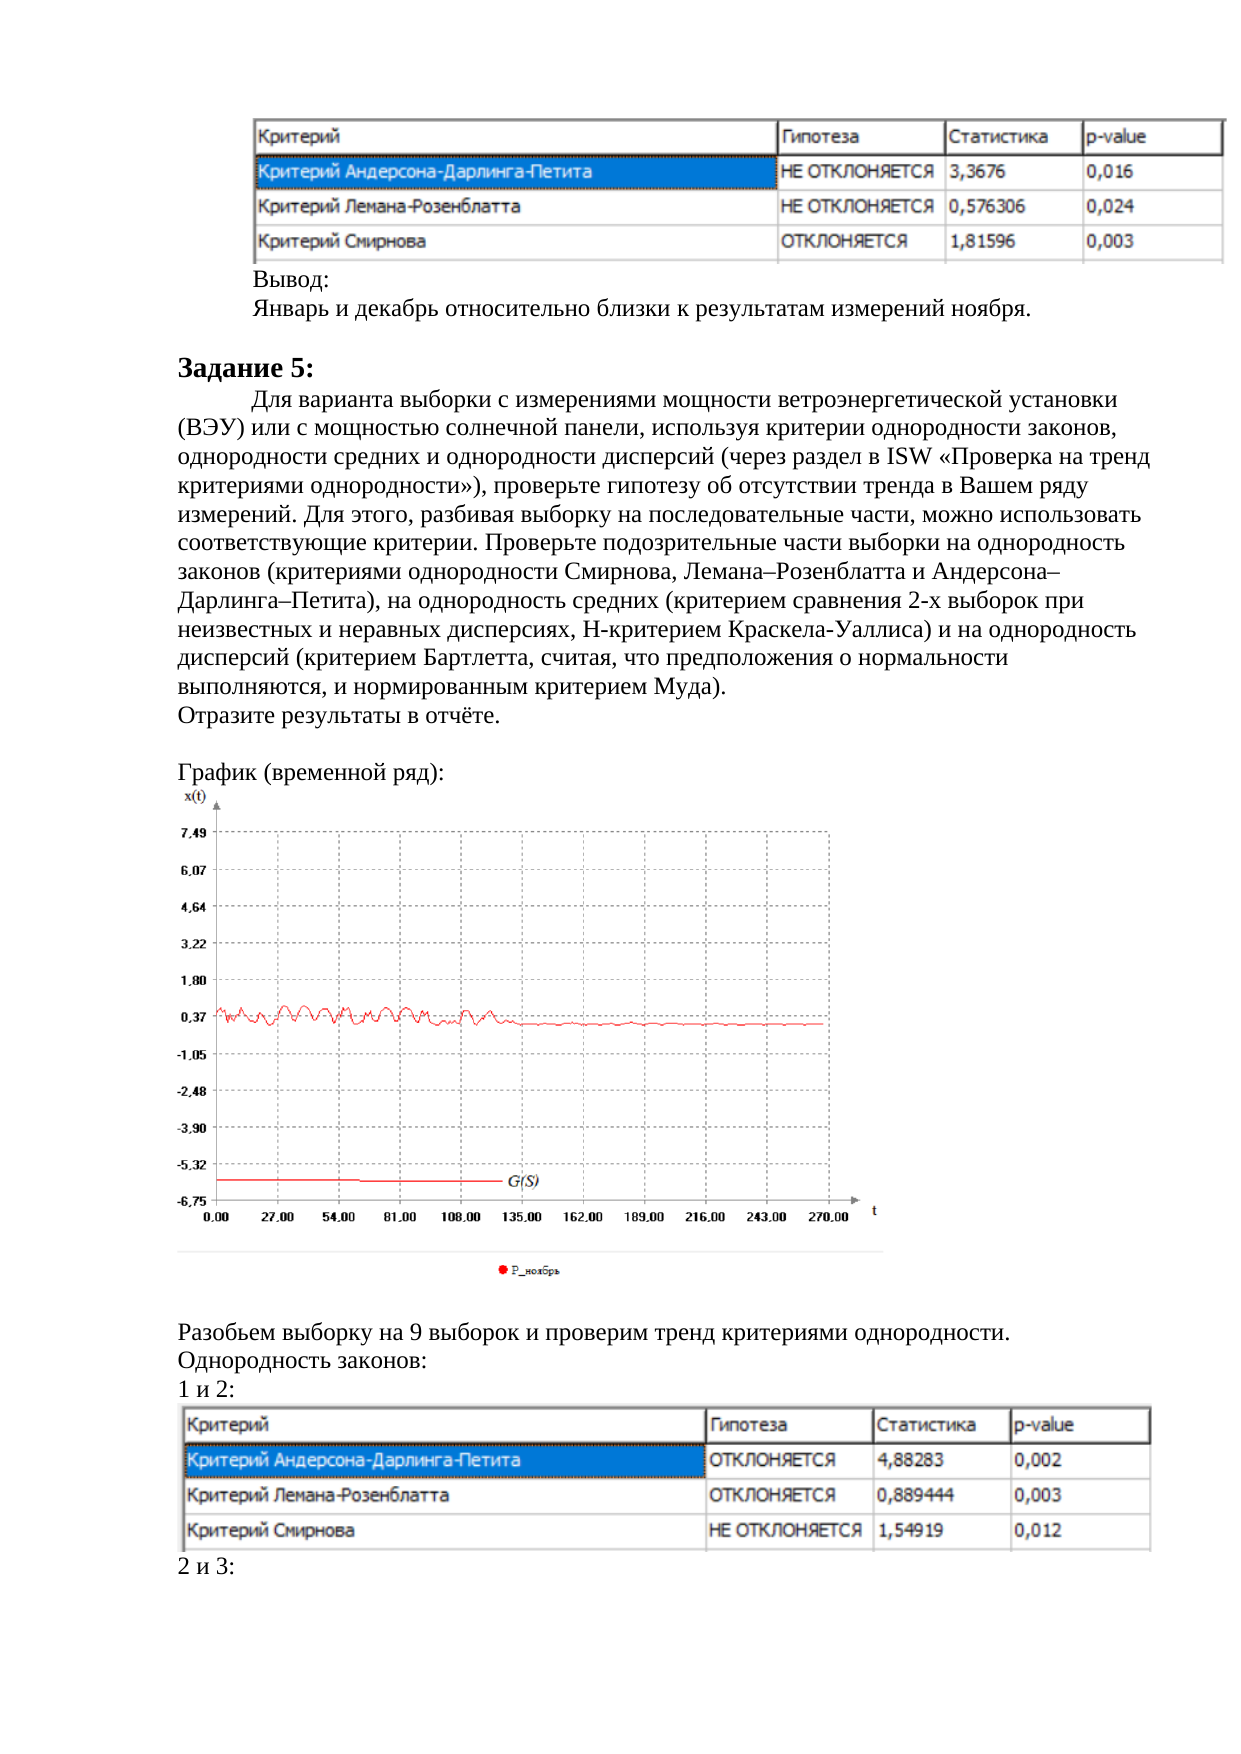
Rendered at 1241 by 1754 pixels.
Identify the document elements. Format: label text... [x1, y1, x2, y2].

text Однородность законов: [177, 1346, 1152, 1374]
text Разобьем выборку на 9 выборок и проверим тренд критериями однородности. [177, 1317, 1152, 1346]
picture [252, 118, 1227, 264]
list Вывод: [252, 264, 1152, 293]
text Задание 5: [177, 350, 1152, 384]
list Январь и декабрь относительно близки к результатам измерений ноября. [252, 293, 1152, 321]
text 1 и 2: [177, 1374, 1152, 1403]
picture [177, 786, 884, 1288]
text График (временной ряд): [177, 757, 1152, 786]
picture [177, 1403, 1152, 1552]
text 2 и 3: [177, 1552, 1152, 1580]
text Отразите результаты в отчёте. [177, 700, 1152, 729]
text Для варианта выборки с измерениями мощности ветроэнергетической установки (ВЭУ) или с мощностью солнечной панели, используя критерии однородности законов, однородности средних и однородности дисперсий (через раздел в ISW «Проверка на тренд критериями однородности»), проверьте гипотезу об отсутствии тренда в Вашем ряду измерений. Для этого, разбивая выборку на последовательные части, можно использовать соответствующие критерии. Проверьте подозрительные части выборки на однородность законов (критериями однородности Смирнова, Лемана–Розенблатта и Андерсона–Дарлинга–Петита), на однородность средних (критерием сравнения 2-х выборок при неизвестных и неравных дисперсиях, H-критерием Краскела-Уаллиса) и на однородность дисперсий (критерием Бартлетта, считая, что предположения о нормальности выполняются, и нормированным критерием Муда). [177, 384, 1152, 700]
